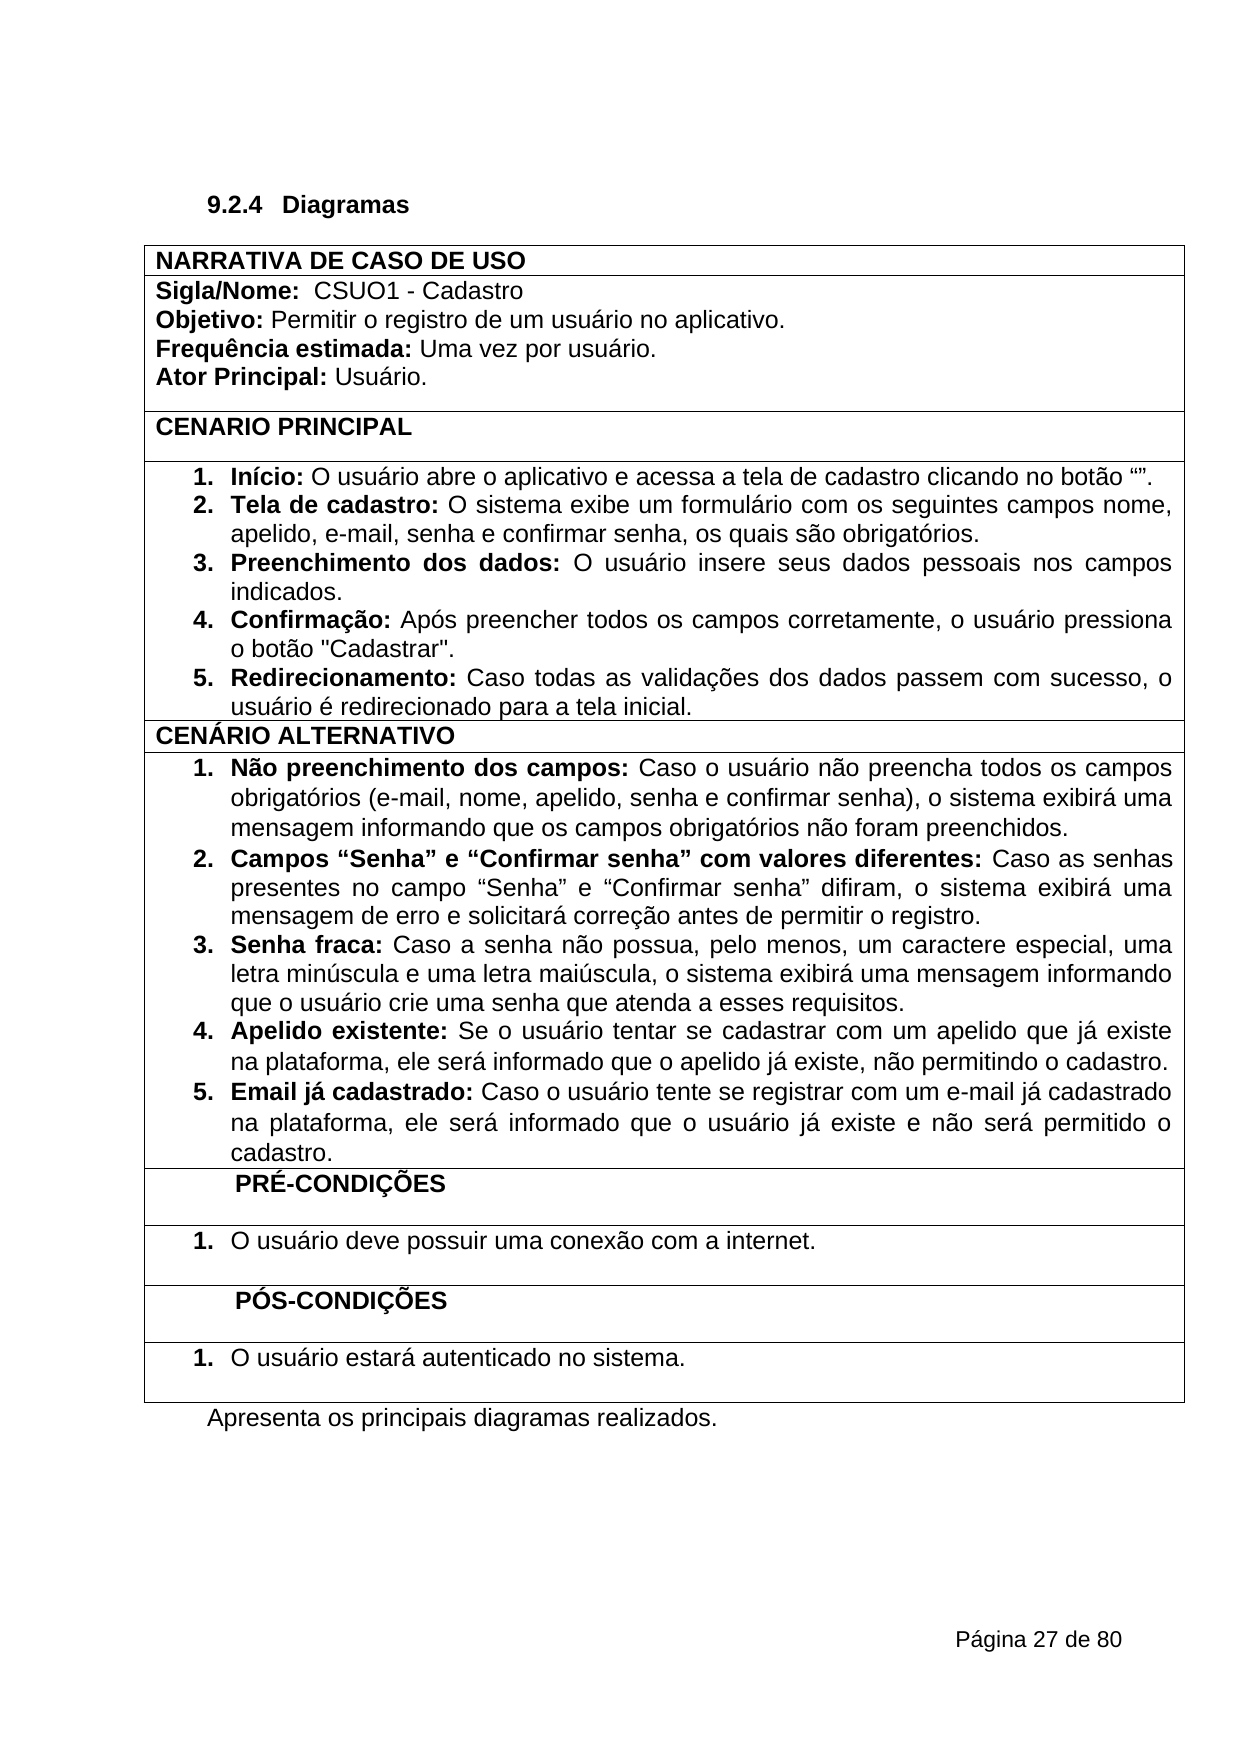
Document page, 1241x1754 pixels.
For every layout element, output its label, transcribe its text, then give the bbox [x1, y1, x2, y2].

table_cell PRÉ-CONDIÇÕES [145, 1169, 1184, 1225]
list Apresenta os principais diagramas realizados. [207, 1403, 1122, 1432]
table_cell O usuário estará autenticado no sistema. [145, 1343, 1184, 1402]
table_cell CENARIO PRINCIPAL [145, 412, 1184, 461]
table_cell Não preenchimento dos campos: Caso o usuário não preencha todos os campos obrigatórios (e-mail, nome, apelido, senha e confirmar senha), o sistema exibirá uma mensagem informando que os campos obrigatórios não foram preenchidos. Campos “Senha” e “Confirmar senha” com valores diferentes: Caso as senhas presentes no campo “Senha” e “Confirmar senha” difiram, o sistema exibirá uma mensagem de erro e solicitará correção antes de permitir o registro. Senha fraca: Caso a senha não possua, pelo menos, um caractere especial, uma letra minúscula e uma letra maiúscula, o sistema exibirá uma mensagem informando que o usuário crie uma senha que atenda a esses requisitos. Apelido existente: Se o usuário tentar se cadastrar com um apelido que já existe na plataforma, ele será informado que o apelido já existe, não permitindo o cadastro. Email já cadastrado: Caso o usuário tente se registrar com um e-mail já cadastrado na plataforma, ele será informado que o usuário já existe e não será permitido o cadastro. [145, 753, 1184, 1168]
table_cell O usuário deve possuir uma conexão com a internet. [145, 1226, 1184, 1285]
subtitle Diagramas [207, 190, 1122, 218]
table_cell PÓS-CONDIÇÕES [145, 1286, 1184, 1342]
table_cell Início: O usuário abre o aplicativo e acessa a tela de cadastro clicando no botão “”. Tela de cadastro: O sistema exibe um formulário com os seguintes campos nome, apelido, e-mail, senha e confirmar senha, os quais são obrigatórios. Preenchimento dos dados: O usuário insere seus dados pessoais nos campos indicados. Confirmação: Após preencher todos os campos corretamente, o usuário pressiona o botão "Cadastrar". Redirecionamento: Caso todas as validações dos dados passem com sucesso, o usuário é redirecionado para a tela inicial. [145, 462, 1184, 720]
table_header NARRATIVA DE CASO DE USO [145, 246, 1184, 275]
table_cell Sigla/Nome: CSUO1 - Cadastro Objetivo: Permitir o registro de um usuário no aplicativo. Frequência estimada: Uma vez por usuário. Ator Principal: Usuário. [145, 276, 1184, 411]
table_cell CENÁRIO ALTERNATIVO [145, 721, 1184, 752]
